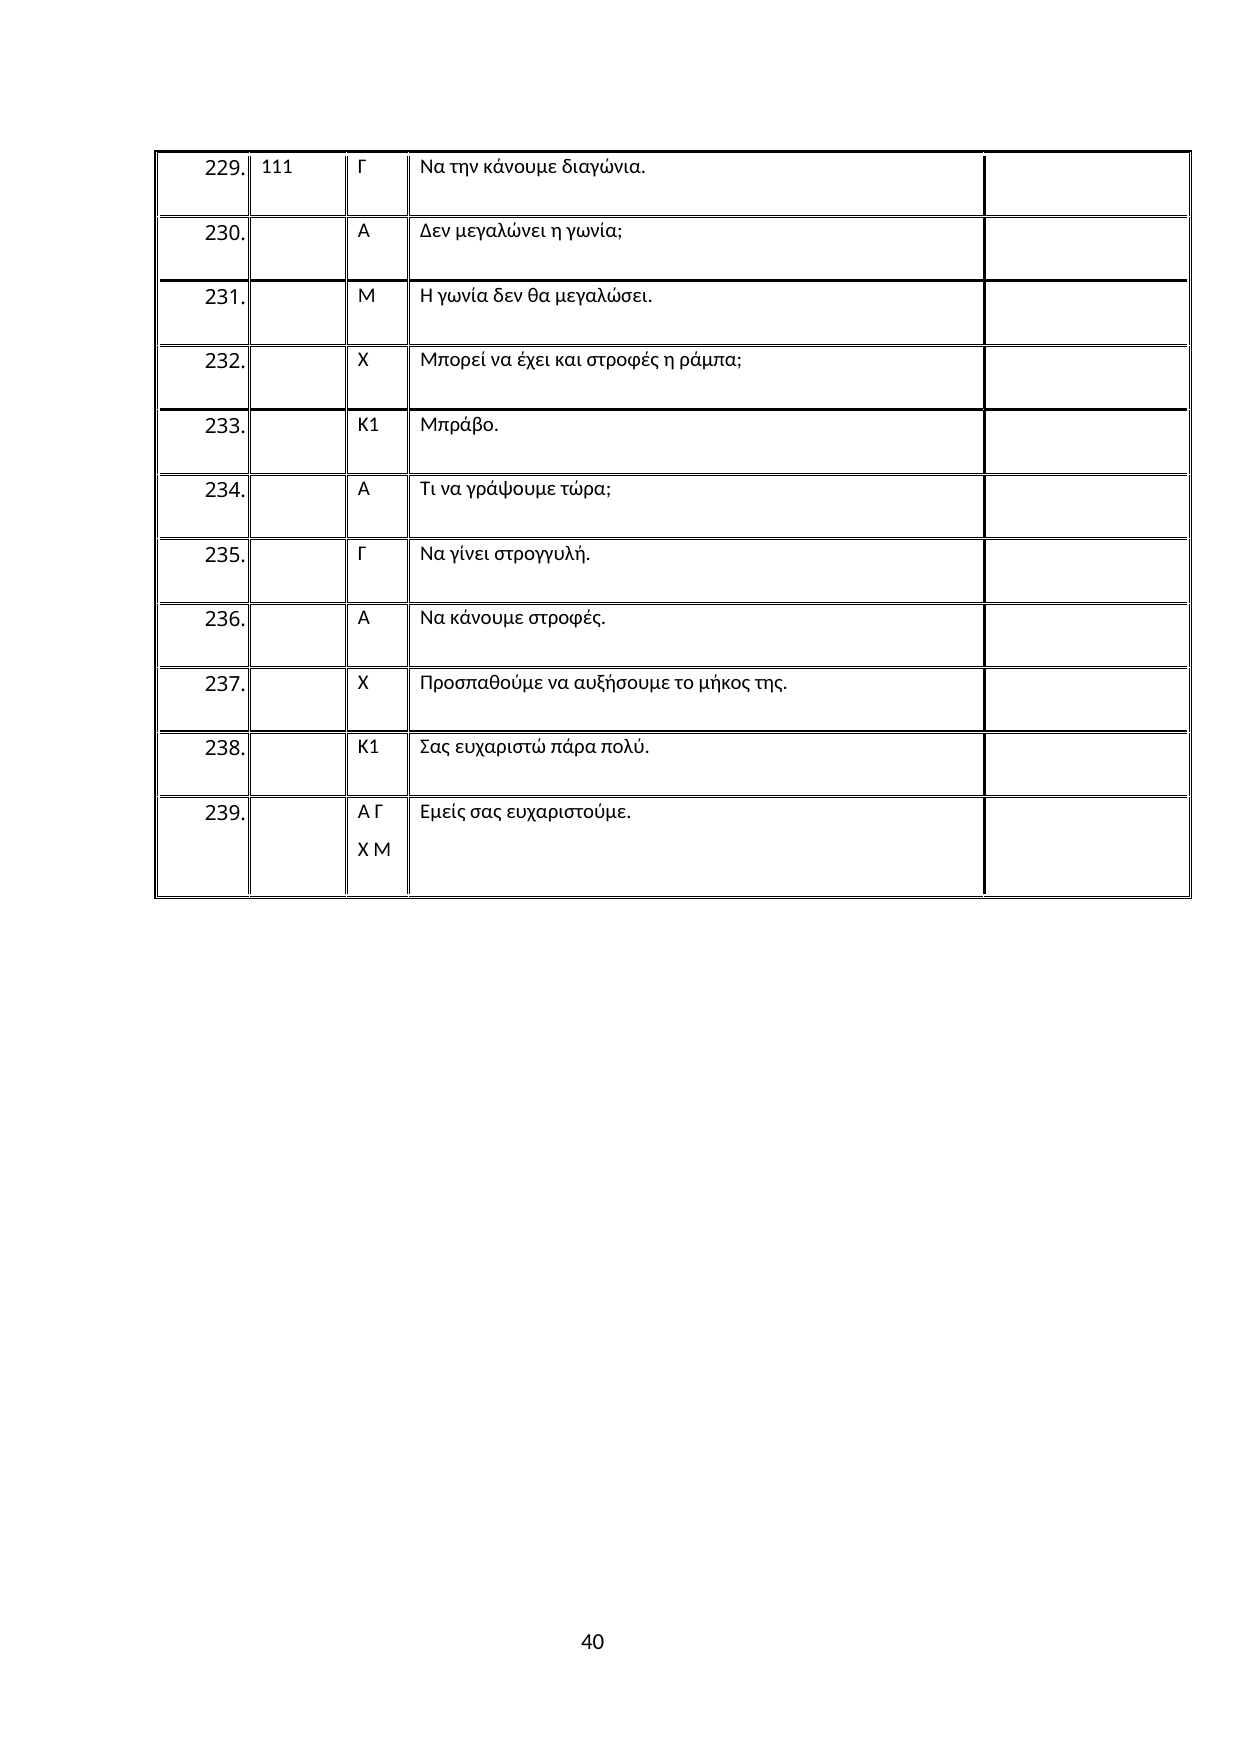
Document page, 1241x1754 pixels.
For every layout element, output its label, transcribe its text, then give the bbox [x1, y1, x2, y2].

table_cell [251, 734, 345, 795]
table_cell Να κάνουμε στροφές. [410, 605, 983, 666]
table_cell Α [348, 476, 407, 537]
table_cell [984, 666, 1190, 730]
table_cell [986, 279, 1189, 343]
table_cell [156, 795, 249, 896]
table_cell [251, 605, 345, 666]
table_cell 111 [250, 153, 346, 214]
table_cell Α [348, 218, 407, 279]
table_cell Μπορεί να έχει και στροφές η ράμπα; [410, 347, 983, 408]
table_cell [251, 669, 345, 730]
table_cell [986, 730, 1189, 795]
table_cell [986, 215, 1189, 279]
table_cell [986, 344, 1189, 408]
table_cell Σας ευχαριστώ πάρα πολύ. [410, 734, 983, 795]
table_cell [250, 798, 346, 896]
table_cell [158, 153, 249, 214]
table_cell [156, 408, 248, 472]
table_cell [251, 347, 345, 408]
table_cell Γ [348, 540, 407, 601]
table_cell Δεν μεγαλώνει η γωνία; [410, 218, 983, 279]
table_cell Γ [346, 153, 409, 214]
table_cell [158, 344, 248, 408]
table_cell Να την κάνουμε διαγώνια. [409, 152, 984, 214]
table_cell Κ1 [348, 734, 407, 795]
table_cell [251, 540, 345, 601]
table_cell Να γίνει στρογγυλή. [410, 540, 983, 601]
table_cell [251, 476, 345, 537]
table_cell [251, 218, 345, 279]
table_cell Τι να γράψουμε τώρα; [410, 476, 983, 537]
table_cell [158, 473, 248, 537]
table_cell [984, 537, 1190, 601]
table_cell Προσπαθούμε να αυξήσουμε το μήκος της. [410, 669, 983, 730]
table_cell [156, 666, 249, 730]
table_cell [158, 601, 248, 666]
table_cell [984, 795, 1190, 896]
table_cell [158, 279, 248, 343]
table_cell [984, 153, 1189, 214]
table_cell Χ [348, 669, 407, 730]
table_cell Μ [348, 282, 407, 343]
table_cell [251, 282, 345, 343]
table_cell [251, 411, 345, 472]
table_cell [158, 215, 248, 279]
table_cell Χ [348, 347, 407, 408]
table_cell Εμείς σας ευχαριστούμε. [409, 798, 984, 896]
table_cell Α [348, 605, 407, 666]
table_cell Α Γ Χ Μ [346, 798, 409, 896]
table_cell [986, 473, 1189, 537]
table_cell K1 [348, 411, 407, 472]
table_cell [986, 408, 1190, 472]
table_cell [158, 730, 248, 795]
table_cell [156, 537, 249, 601]
table_cell Μπράβο. [410, 411, 983, 472]
table_cell Η γωνία δεν θα μεγαλώσει. [410, 282, 983, 343]
table_cell [986, 601, 1189, 666]
